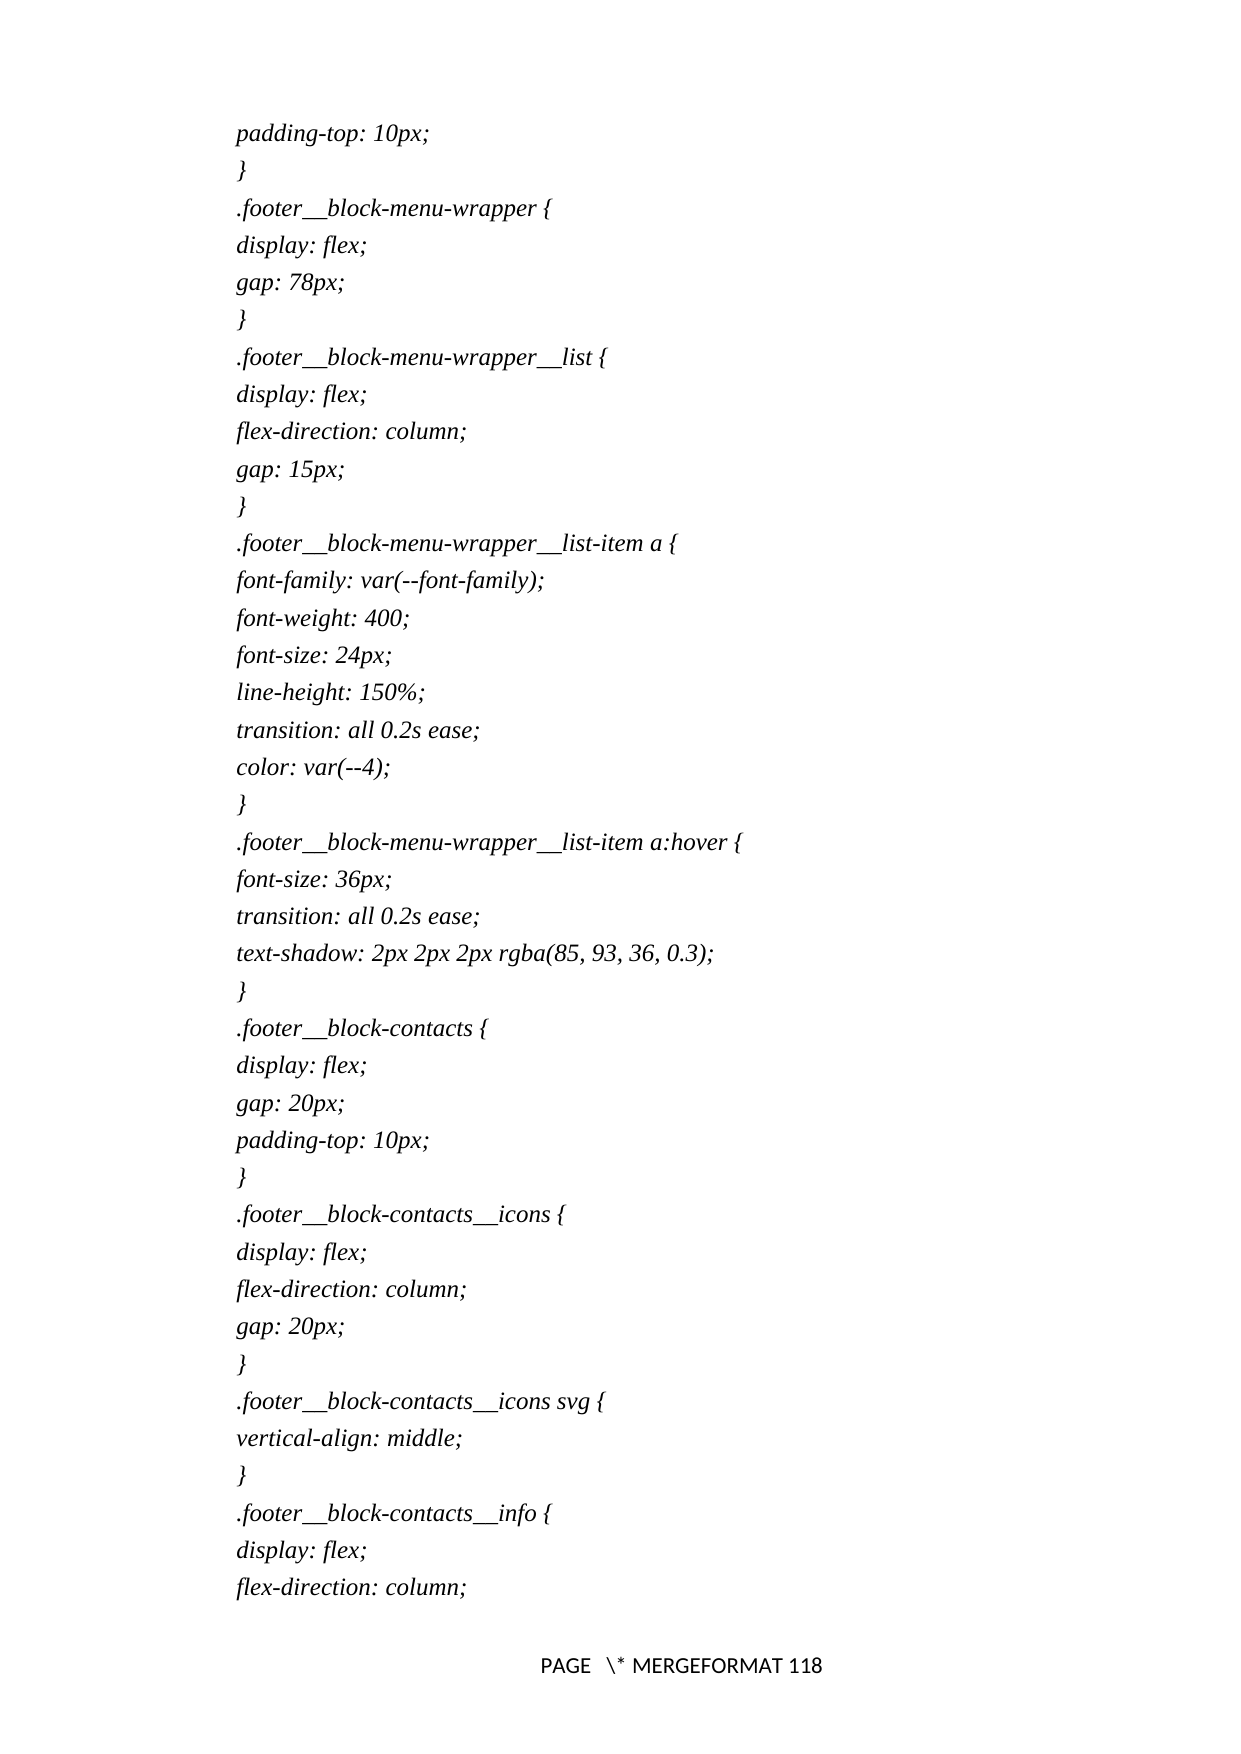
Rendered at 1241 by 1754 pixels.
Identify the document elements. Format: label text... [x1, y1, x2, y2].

text display: flex; [177, 379, 1181, 408]
text padding-top: 10px; [177, 1125, 1181, 1154]
text } [177, 789, 1181, 818]
text } [177, 155, 1181, 184]
text } [177, 976, 1181, 1004]
text display: flex; [177, 1535, 1181, 1564]
text font-weight: 400; [177, 603, 1181, 632]
text text-shadow: 2px 2px 2px rgba(85, 93, 36, 0.3); [177, 938, 1181, 967]
text flex-direction: column; [177, 416, 1181, 445]
text .footer__block-menu-wrapper { [177, 193, 1181, 221]
text transition: all 0.2s ease; [177, 901, 1181, 930]
text padding-top: 10px; [177, 118, 1181, 147]
text } [177, 491, 1181, 520]
text .footer__block-menu-wrapper__list-item a { [177, 528, 1181, 557]
text transition: all 0.2s ease; [177, 715, 1181, 743]
text vertical-align: middle; [177, 1423, 1181, 1452]
text gap: 15px; [177, 454, 1181, 482]
text display: flex; [177, 1050, 1181, 1079]
text gap: 78px; [177, 267, 1181, 296]
text line-height: 150%; [177, 677, 1181, 706]
text gap: 20px; [177, 1088, 1181, 1116]
text .footer__block-contacts__icons { [177, 1199, 1181, 1228]
text font-size: 36px; [177, 864, 1181, 893]
text color: var(--4); [177, 752, 1181, 781]
text font-size: 24px; [177, 640, 1181, 669]
text } [177, 304, 1181, 333]
text } [177, 1349, 1181, 1377]
text .footer__block-menu-wrapper__list-item a:hover { [177, 827, 1181, 855]
text display: flex; [177, 230, 1181, 259]
text font-family: var(--font-family); [177, 566, 1181, 594]
text flex-direction: column; [177, 1572, 1181, 1601]
text .footer__block-contacts__icons svg { [177, 1386, 1181, 1415]
text .footer__block-contacts__info { [177, 1498, 1181, 1527]
text } [177, 1162, 1181, 1191]
text } [177, 1461, 1181, 1489]
text .footer__block-contacts { [177, 1013, 1181, 1042]
text flex-direction: column; [177, 1274, 1181, 1303]
text gap: 20px; [177, 1311, 1181, 1340]
text display: flex; [177, 1237, 1181, 1266]
text .footer__block-menu-wrapper__list { [177, 342, 1181, 371]
